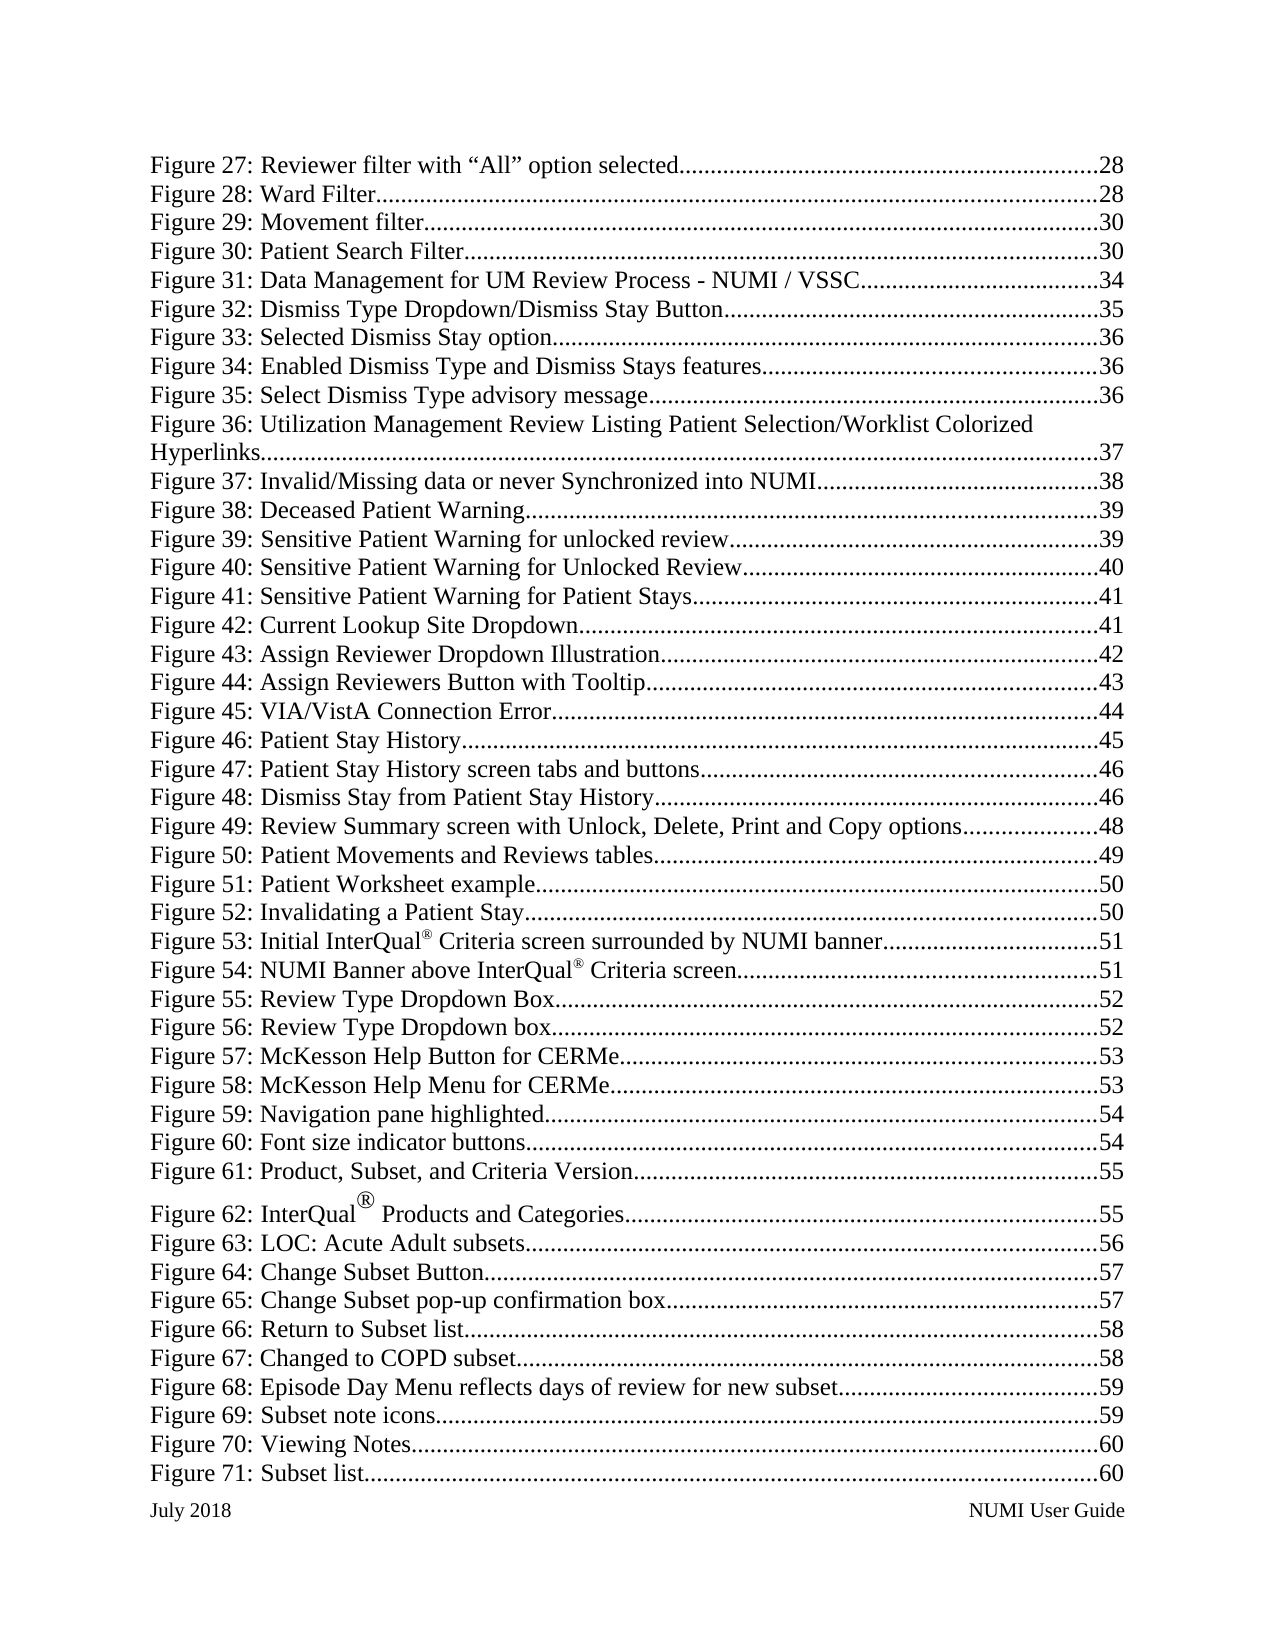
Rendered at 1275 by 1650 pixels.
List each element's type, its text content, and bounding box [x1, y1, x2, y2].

text Figure 54: NUMI Banner above InterQual® Criteria screen 51 [150, 955, 1125, 984]
text Figure 45: VIA/VistA Connection Error 44 [150, 696, 1125, 725]
text Figure 52: Invalidating a Patient Stay 50 [150, 897, 1125, 926]
text Figure 70: Viewing Notes 60 [150, 1429, 1125, 1458]
text Figure 59: Navigation pane highlighted 54 [150, 1099, 1125, 1127]
text Figure 43: Assign Reviewer Dropdown Illustration 42 [150, 639, 1125, 667]
text Figure 63: LOC: Acute Adult subsets 56 [150, 1228, 1125, 1257]
text Figure 67: Changed to COPD subset 58 [150, 1343, 1125, 1372]
text Figure 32: Dismiss Type Dropdown/Dismiss Stay Button 35 [150, 294, 1125, 322]
text Figure 38: Deceased Patient Warning 39 [150, 495, 1125, 524]
text Figure 65: Change Subset pop-up confirmation box 57 [150, 1286, 1125, 1314]
text Figure 58: McKesson Help Menu for CERMe 53 [150, 1070, 1125, 1099]
text Figure 47: Patient Stay History screen tabs and buttons 46 [150, 754, 1125, 782]
text Figure 40: Sensitive Patient Warning for Unlocked Review 40 [150, 552, 1125, 581]
text Figure 46: Patient Stay History 45 [150, 725, 1125, 754]
text Figure 68: Episode Day Menu reflects days of review for new subset 59 [150, 1372, 1125, 1401]
text Figure 49: Review Summary screen with Unlock, Delete, Print and Copy options 48 [150, 811, 1125, 840]
text Figure 53: Initial InterQual® Criteria screen surrounded by NUMI banner 51 [150, 926, 1125, 955]
text Figure 37: Invalid/Missing data or never Synchronized into NUMI 38 [150, 466, 1125, 495]
text Figure 44: Assign Reviewers Button with Tooltip 43 [150, 667, 1125, 696]
text Figure 71: Subset list 60 [150, 1458, 1125, 1487]
text Figure 55: Review Type Dropdown Box 52 [150, 984, 1125, 1012]
text Figure 29: Movement filter 30 [150, 207, 1125, 236]
text Figure 41: Sensitive Patient Warning for Patient Stays 41 [150, 581, 1125, 610]
text Figure 36: Utilization Management Review Listing Patient Selection/Worklist Colorized Hyperlinks 37 [150, 409, 1125, 466]
text Figure 27: Reviewer filter with “All” option selected 28 [150, 150, 1125, 179]
text Figure 30: Patient Search Filter 30 [150, 236, 1125, 265]
text Figure 51: Patient Worksheet example 50 [150, 869, 1125, 897]
text Figure 60: Font size indicator buttons 54 [150, 1127, 1125, 1156]
text Figure 35: Select Dismiss Type advisory message 36 [150, 380, 1125, 409]
text Figure 62: InterQual® Products and Categories 55 [150, 1185, 1125, 1228]
text Figure 50: Patient Movements and Reviews tables 49 [150, 840, 1125, 869]
text Figure 33: Selected Dismiss Stay option 36 [150, 322, 1125, 351]
text Figure 66: Return to Subset list 58 [150, 1314, 1125, 1343]
text Figure 34: Enabled Dismiss Type and Dismiss Stays features 36 [150, 351, 1125, 380]
text Figure 56: Review Type Dropdown box 52 [150, 1012, 1125, 1041]
text Figure 39: Sensitive Patient Warning for unlocked review 39 [150, 524, 1125, 552]
text Figure 28: Ward Filter 28 [150, 179, 1125, 207]
text Figure 42: Current Lookup Site Dropdown 41 [150, 610, 1125, 639]
text Figure 64: Change Subset Button 57 [150, 1257, 1125, 1286]
text Figure 61: Product, Subset, and Criteria Version 55 [150, 1156, 1125, 1185]
text Figure 31: Data Management for UM Review Process - NUMI / VSSC 34 [150, 265, 1125, 294]
text Figure 69: Subset note icons 59 [150, 1401, 1125, 1429]
text Figure 57: McKesson Help Button for CERMe 53 [150, 1041, 1125, 1070]
text Figure 48: Dismiss Stay from Patient Stay History. 46 [150, 782, 1125, 811]
